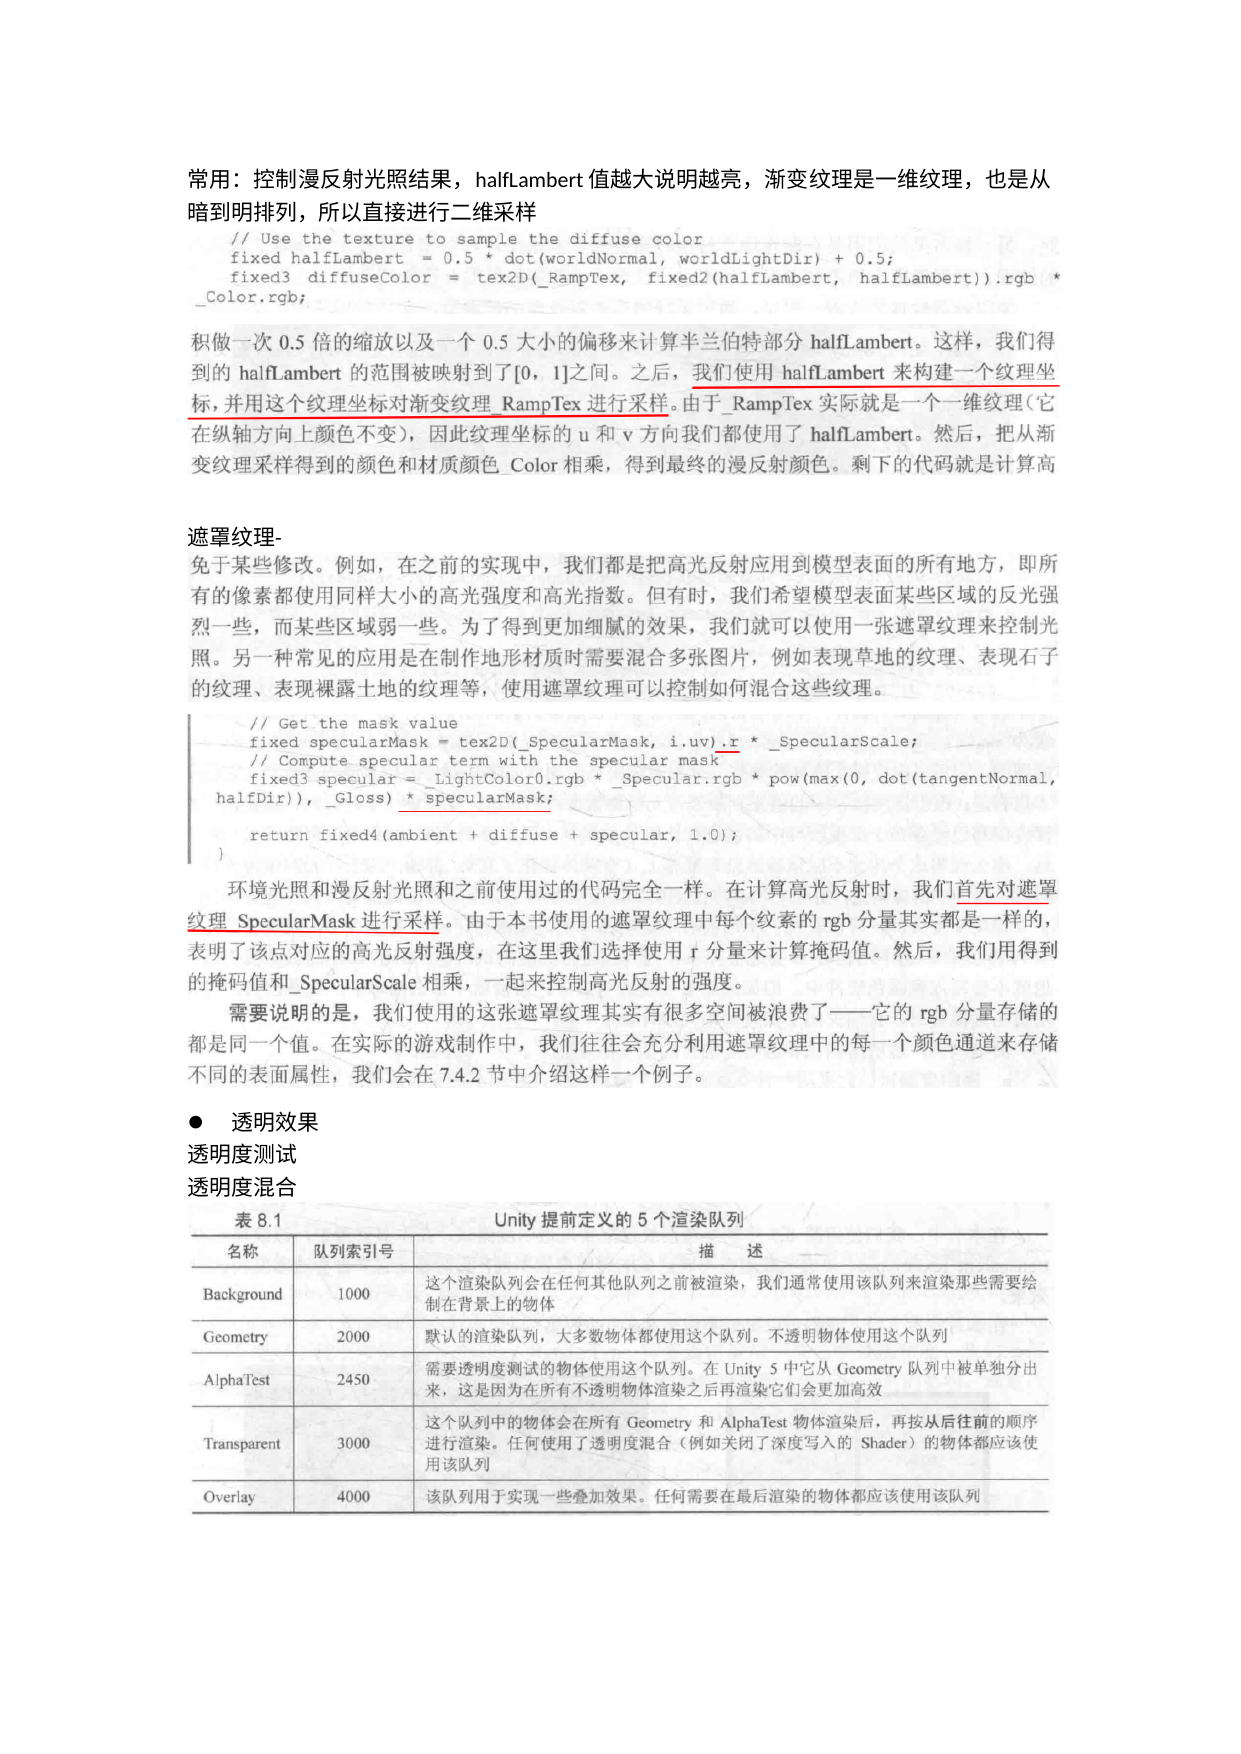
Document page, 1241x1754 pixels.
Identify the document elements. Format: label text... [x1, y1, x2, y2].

list 透明度测试 [187, 1137, 1053, 1169]
list 透明效果 [187, 1104, 1053, 1137]
picture [187, 552, 1062, 702]
picture [187, 714, 1060, 1088]
list 透明度混合 [187, 1169, 1053, 1202]
picture [187, 1202, 1056, 1516]
list 遮罩纹理- [187, 519, 1053, 552]
list 常用：控制漫反射光照结果，halfLambert值越大说明越亮，渐变纹理是一维纹理，也是从暗到明排列，所以直接进行二维采样 [187, 162, 1053, 227]
picture [187, 324, 1060, 475]
picture [187, 227, 1061, 314]
